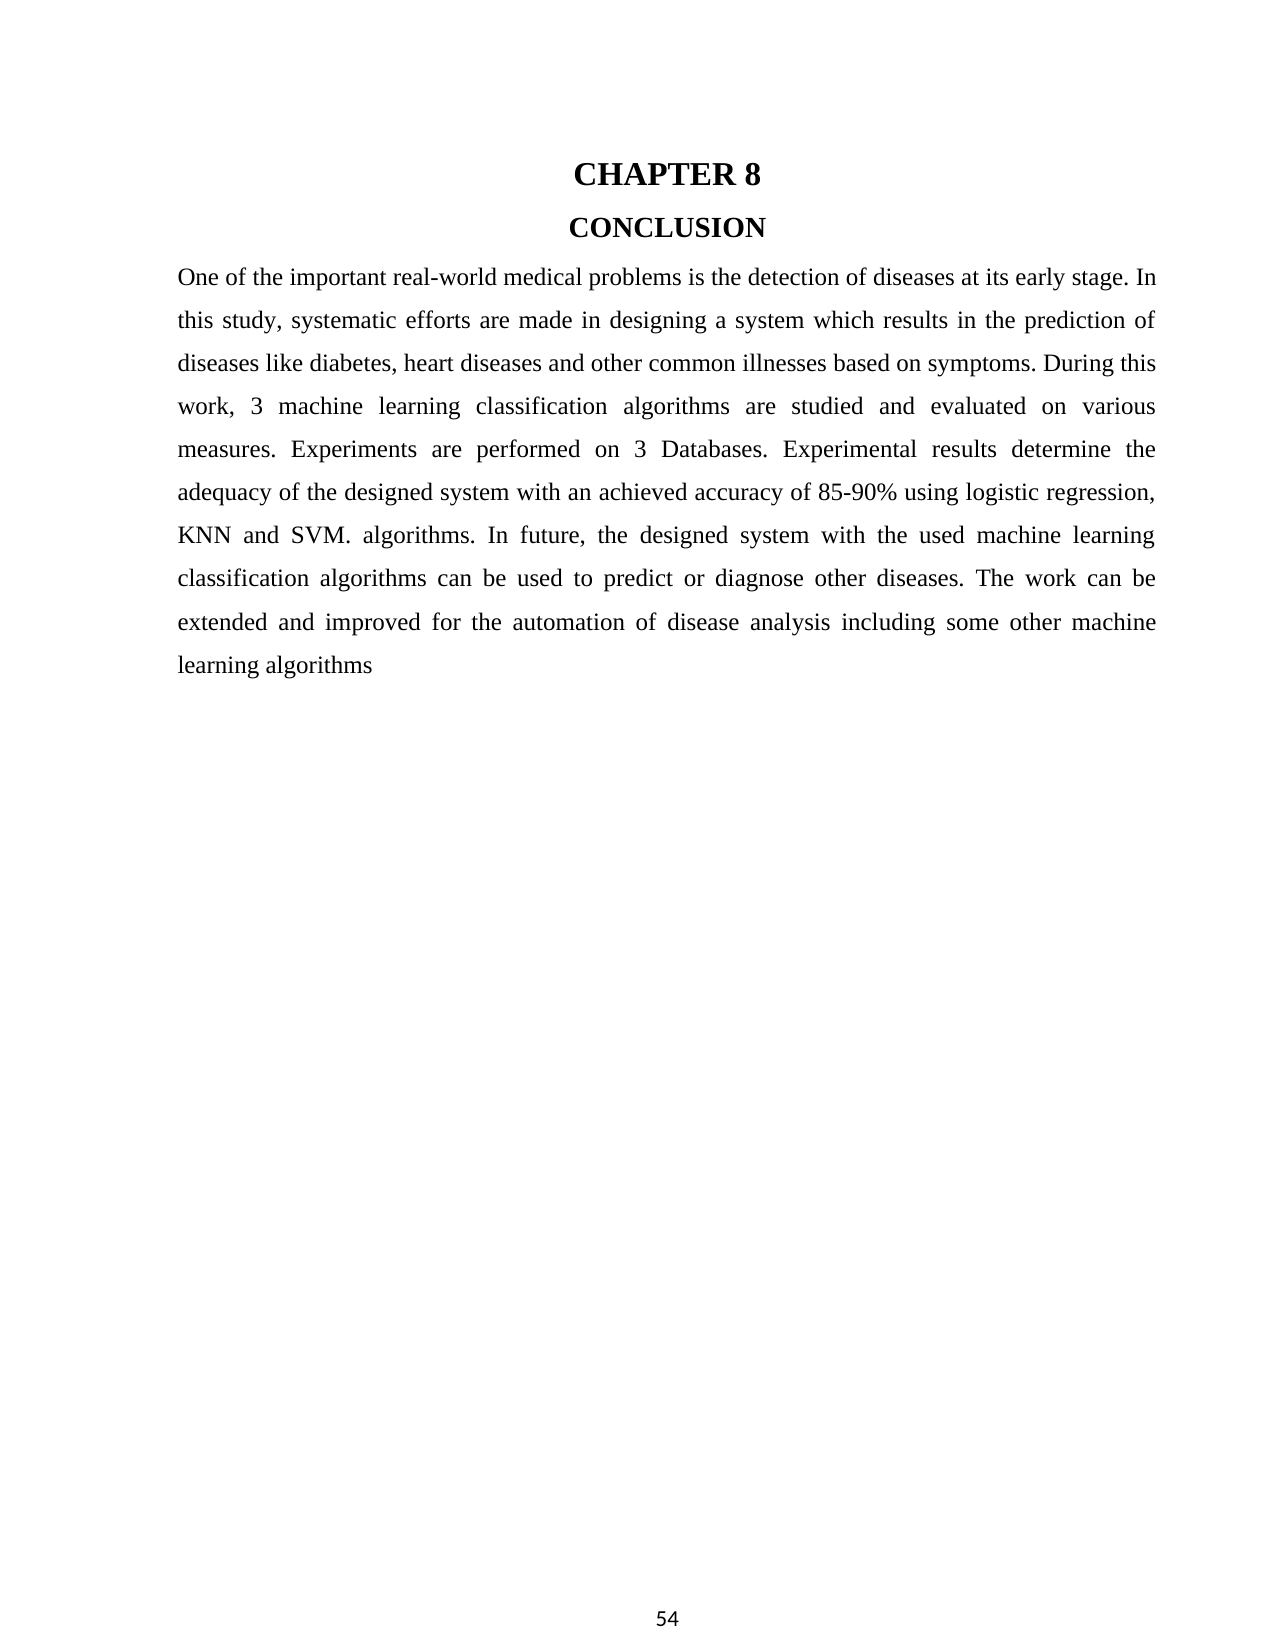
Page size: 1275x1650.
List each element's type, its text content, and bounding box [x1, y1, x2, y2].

text CONCLUSION [177, 211, 1157, 244]
text One of the important real-world medical problems is the detection of diseases at its early stage. In this study, systematic efforts are made in designing a system which results in the prediction of diseases like diabetes, heart diseases and other common illnesses based on symptoms. During this work, 3 machine learning classification algorithms are studied and evaluated on various measures. Experiments are performed on 3 Databases. Experimental results determine the adequacy of the designed system with an achieved accuracy of 85-90% using logistic regression, KNN and SVM. algorithms. In future, the designed system with the used machine learning classification algorithms can be used to predict or diagnose other diseases. The work can be extended and improved for the automation of disease analysis including some other machine learning algorithms [177, 262, 1157, 678]
text CHAPTER 8 [177, 154, 1157, 192]
